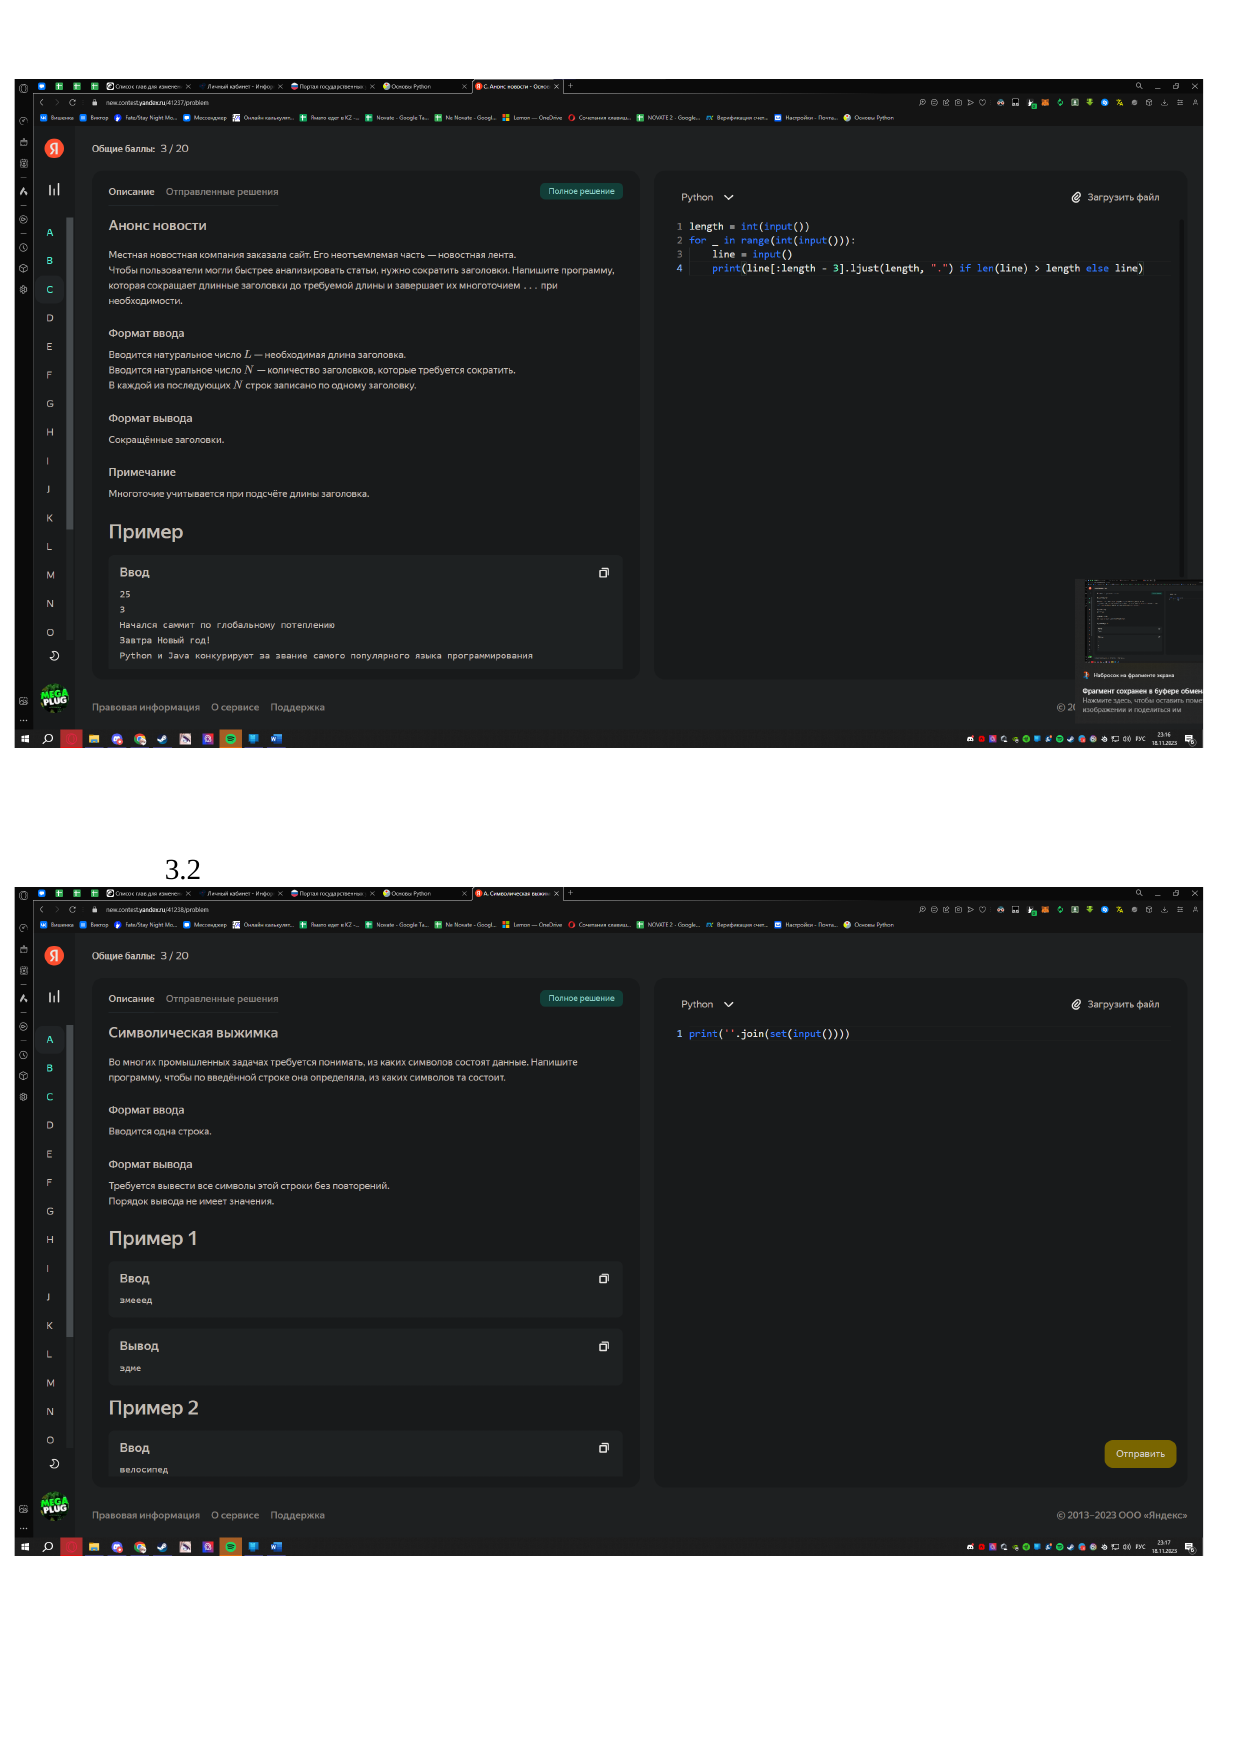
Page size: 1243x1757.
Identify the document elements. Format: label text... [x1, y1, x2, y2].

picture [14, 79, 1204, 748]
text 3.2 [88, 852, 1203, 886]
picture [14, 887, 1204, 1556]
